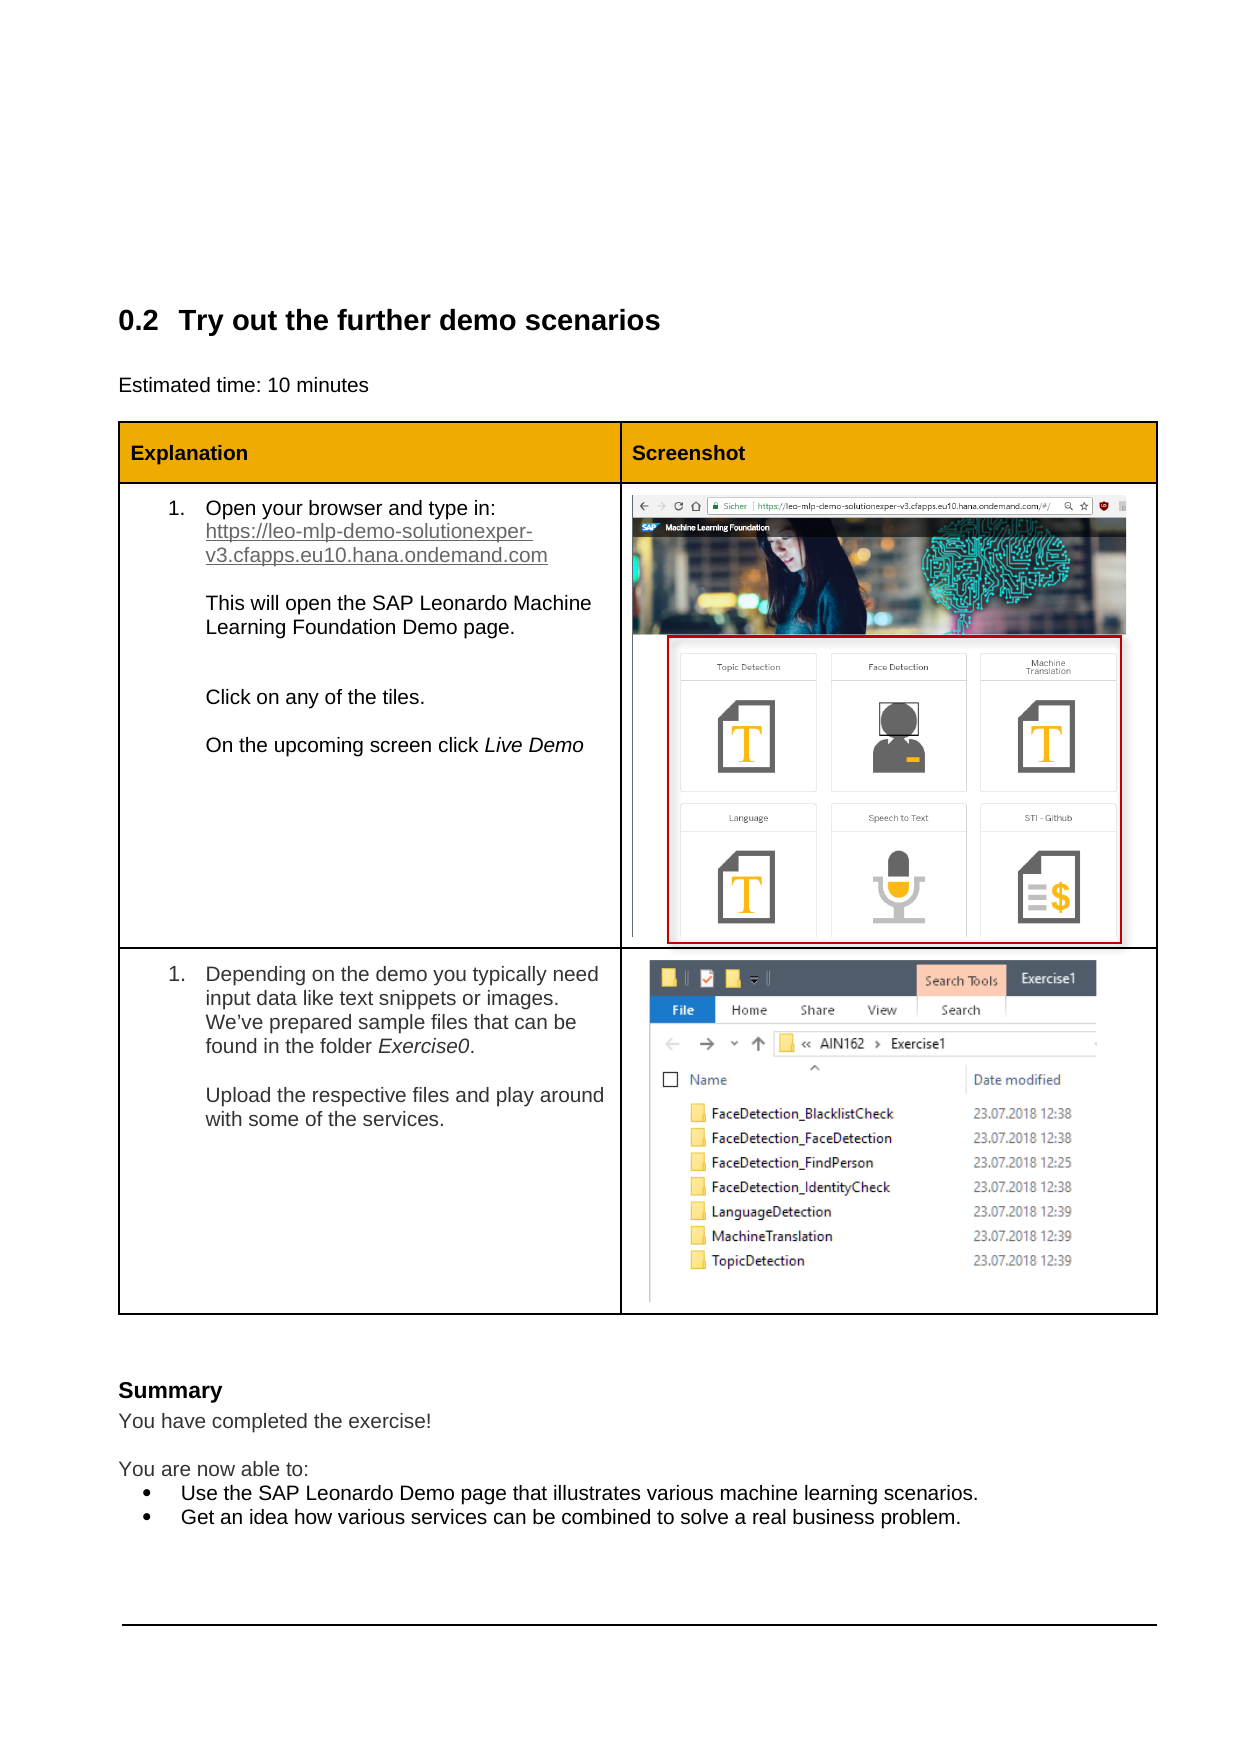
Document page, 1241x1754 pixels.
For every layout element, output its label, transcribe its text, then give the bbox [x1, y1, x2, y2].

table_cell Depending on the demo you typically need input data like text snippets or images. We’ve prepared sample files that can be found in the folder Exercise0. Upload the respective files and play around with some of the services. [120, 949, 620, 1313]
list Get an idea how various services can be combined to solve a real business problem. [143, 1505, 1122, 1529]
text You have completed the exercise! [118, 1409, 1122, 1433]
table_cell [622, 484, 1156, 947]
table_cell [622, 949, 1156, 1313]
subtitle Try out the further demo scenarios [118, 303, 1122, 337]
list Use the SAP Leonardo Demo page that illustrates various machine learning scenarios. [143, 1481, 1122, 1505]
subtitle Summary [118, 1377, 1122, 1403]
picture [632, 495, 1127, 937]
text You are now able to: [118, 1457, 1122, 1481]
table_cell Open your browser and type in: https://leo-mlp-demo-solutionexper-v3.cfapps.eu10.hana.ondemand.com This will open the SAP Leonardo Machine Learning Foundation Demo page. Click on any of the tiles. On the upcoming screen click Live Demo [120, 484, 620, 947]
table_header Explanation [120, 423, 620, 482]
table_header Screenshot [622, 423, 1156, 482]
text Estimated time: 10 minutes [118, 373, 1122, 397]
picture [649, 960, 1097, 1302]
picture [669, 638, 1120, 937]
